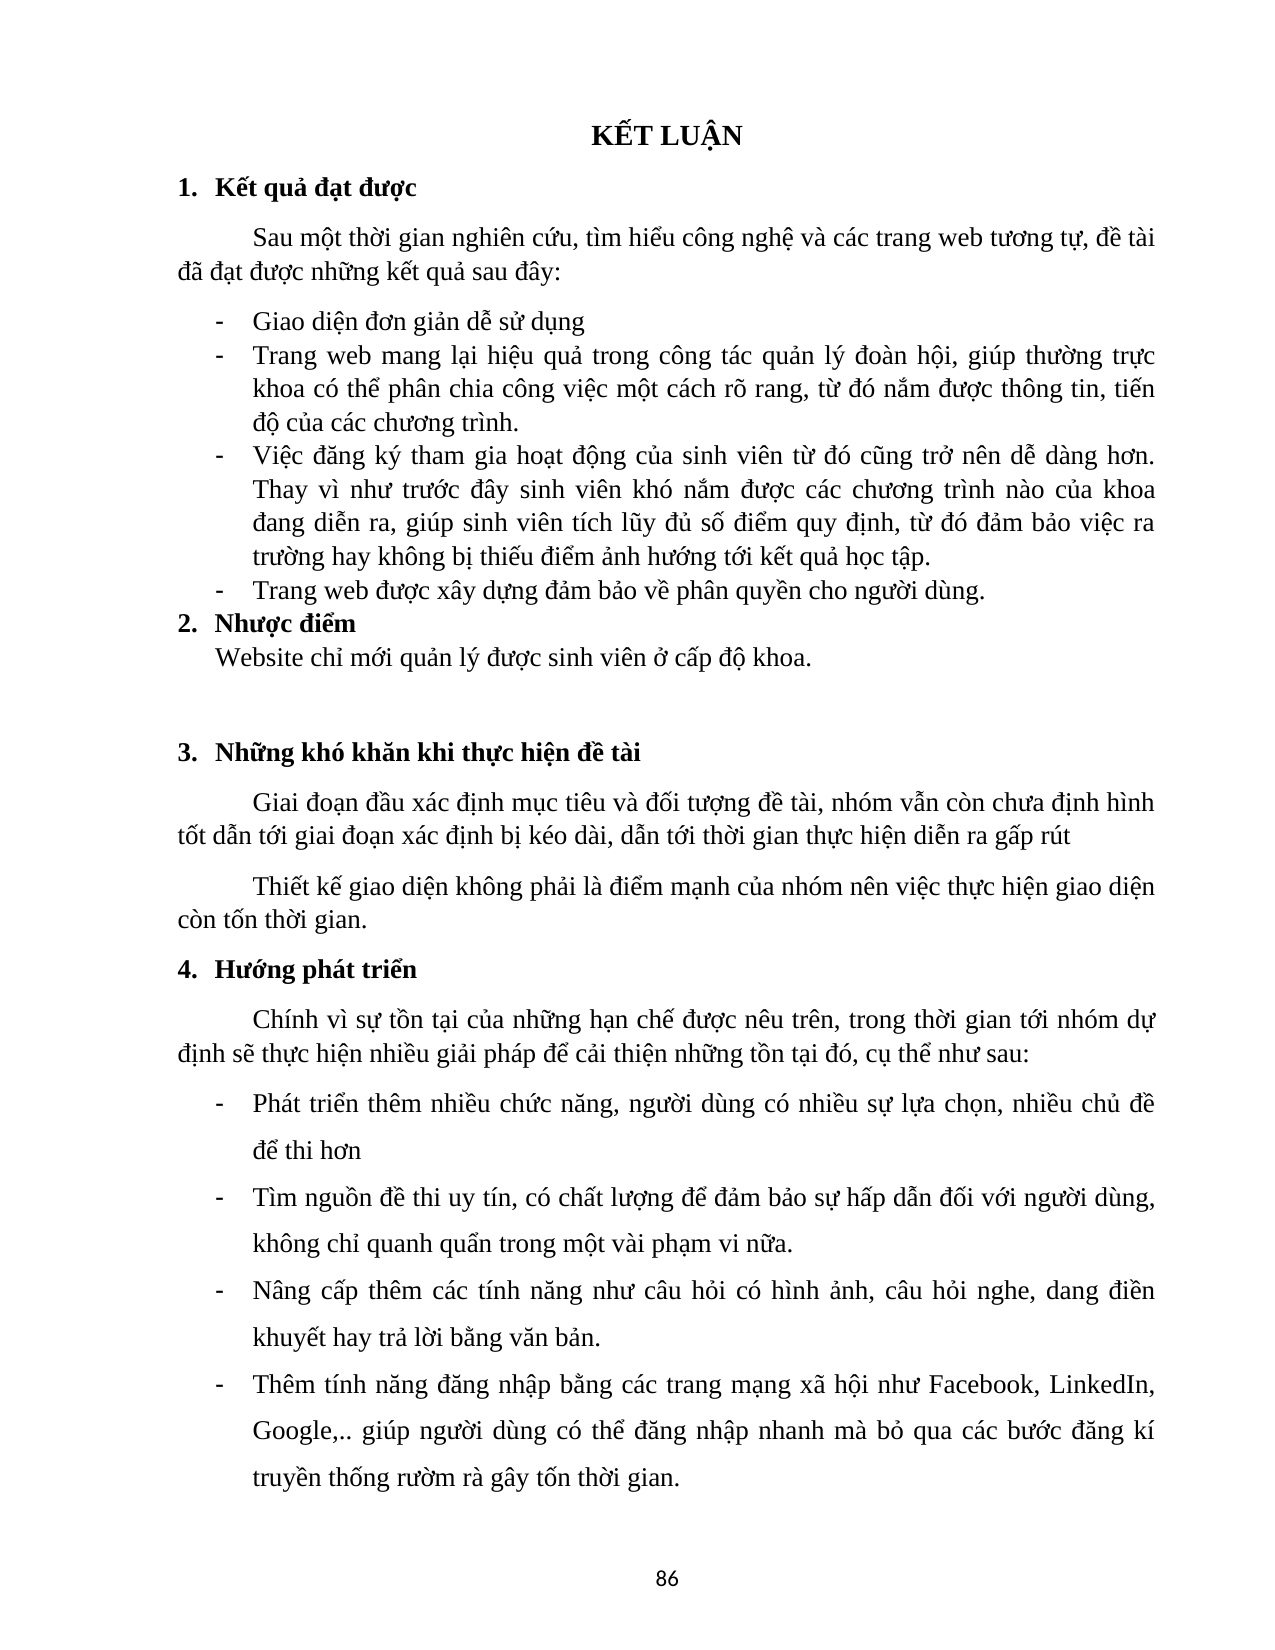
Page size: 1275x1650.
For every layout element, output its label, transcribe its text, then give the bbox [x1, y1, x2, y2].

list Việc đăng ký tham gia hoạt động của sinh viên từ đó cũng trở nên dễ dàng hơn. Thay vì như trước đây sinh viên khó nắm được các chương trình nào của khoa đang diễn ra, giúp sinh viên tích lũy đủ số điểm quy định, từ đó đảm bảo việc ra trường hay không bị thiếu điểm ảnh hướng tới kết quả học tập. [215, 439, 1157, 571]
list Website chỉ mới quản lý được sinh viên ở cấp độ khoa. [215, 641, 1157, 672]
text KẾT LUẬN [177, 118, 1157, 152]
list Nhược điểm [177, 607, 1157, 638]
list Tìm nguồn đề thi uy tín, có chất lượng để đảm bảo sự hấp dẫn đối với người dùng, không chỉ quanh quẩn trong một vài phạm vi nữa. [215, 1181, 1157, 1259]
list Phát triển thêm nhiều chức năng, người dùng có nhiều sự lựa chọn, nhiều chủ đề để thi hơn [215, 1087, 1157, 1165]
list Kết quả đạt được [177, 171, 1157, 202]
list Hướng phát triển [177, 953, 1157, 984]
text Giai đoạn đầu xác định mục tiêu và đối tượng đề tài, nhóm vẫn còn chưa định hình tốt dẫn tới giai đoạn xác định bị kéo dài, dẫn tới thời gian thực hiện diễn ra gấp rút [177, 786, 1157, 851]
list Nâng cấp thêm các tính năng như câu hỏi có hình ảnh, câu hỏi nghe, dang điền khuyết hay trả lời bằng văn bản. [215, 1274, 1157, 1352]
text Chính vì sự tồn tại của những hạn chế được nêu trên, trong thời gian tới nhóm dự định sẽ thực hiện nhiều giải pháp để cải thiện những tồn tại đó, cụ thể như sau: [177, 1003, 1157, 1068]
text Sau một thời gian nghiên cứu, tìm hiểu công nghệ và các trang web tương tự, đề tài đã đạt được những kết quả sau đây: [177, 221, 1157, 286]
list Trang web được xây dựng đảm bảo về phân quyền cho người dùng. [215, 574, 1157, 605]
list Trang web mang lại hiệu quả trong công tác quản lý đoàn hội, giúp thường trực khoa có thể phân chia công việc một cách rõ rang, từ đó nắm được thông tin, tiến độ của các chương trình. [215, 339, 1157, 437]
list Giao diện đơn giản dễ sử dụng [215, 305, 1157, 336]
list Những khó khăn khi thực hiện đề tài [177, 736, 1157, 767]
list Thêm tính năng đăng nhập bằng các trang mạng xã hội như Facebook, LinkedIn, Google,.. giúp người dùng có thể đăng nhập nhanh mà bỏ qua các bước đăng kí truyền thống rườm rà gây tốn thời gian. [215, 1368, 1157, 1492]
text Thiết kế giao diện không phải là điểm mạnh của nhóm nên việc thực hiện giao diện còn tốn thời gian. [177, 869, 1157, 934]
